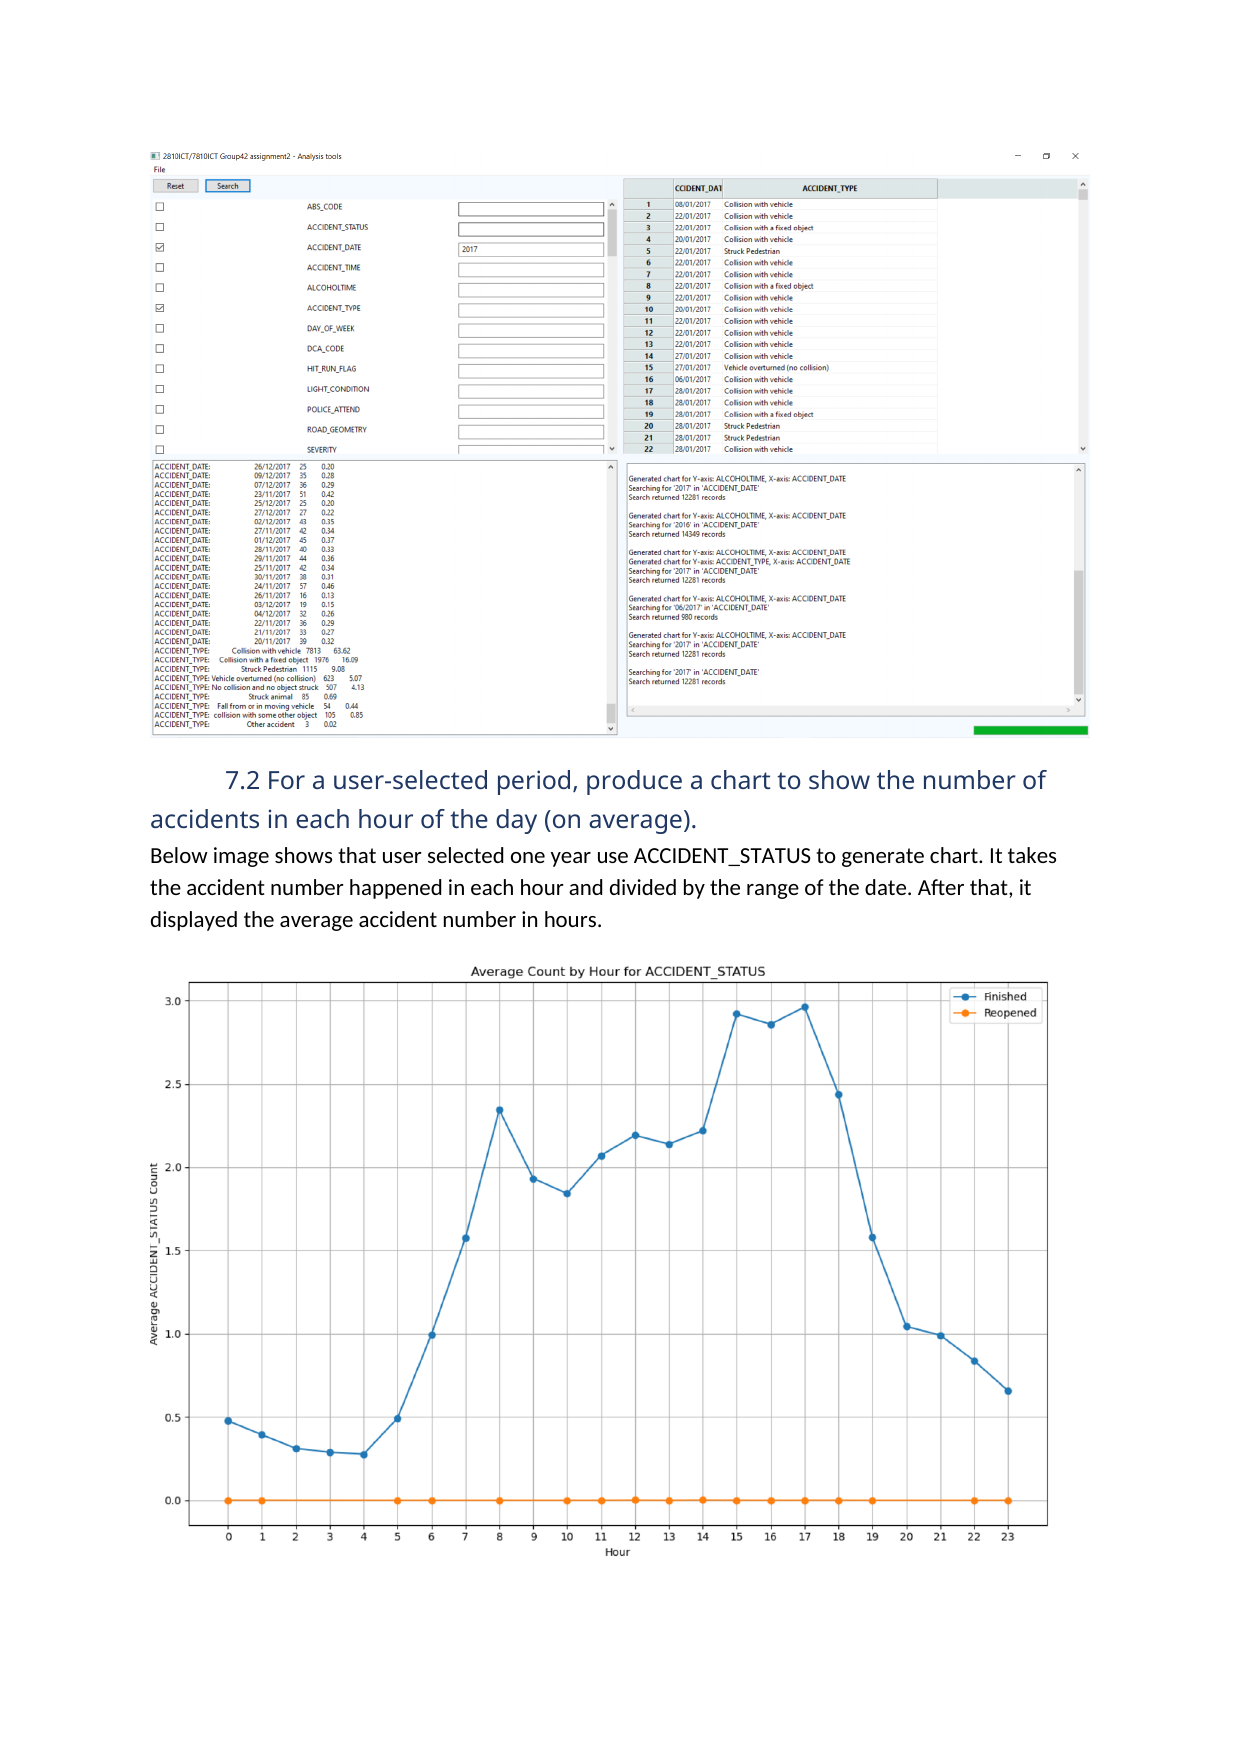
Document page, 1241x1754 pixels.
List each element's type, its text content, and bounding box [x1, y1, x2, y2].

subtitle 7.2 For a user-selected period, produce a chart to show the number of accidents in each hour of the day (on average). [150, 763, 1090, 836]
picture [150, 958, 1057, 1558]
picture [150, 150, 1091, 738]
text Below image shows that user selected one year use ACCIDENT_STATUS to generate chart. It takes the accident number happened in each hour and divided by the range of the date. After that, it displayed the average accident number in hours. [150, 841, 1090, 934]
